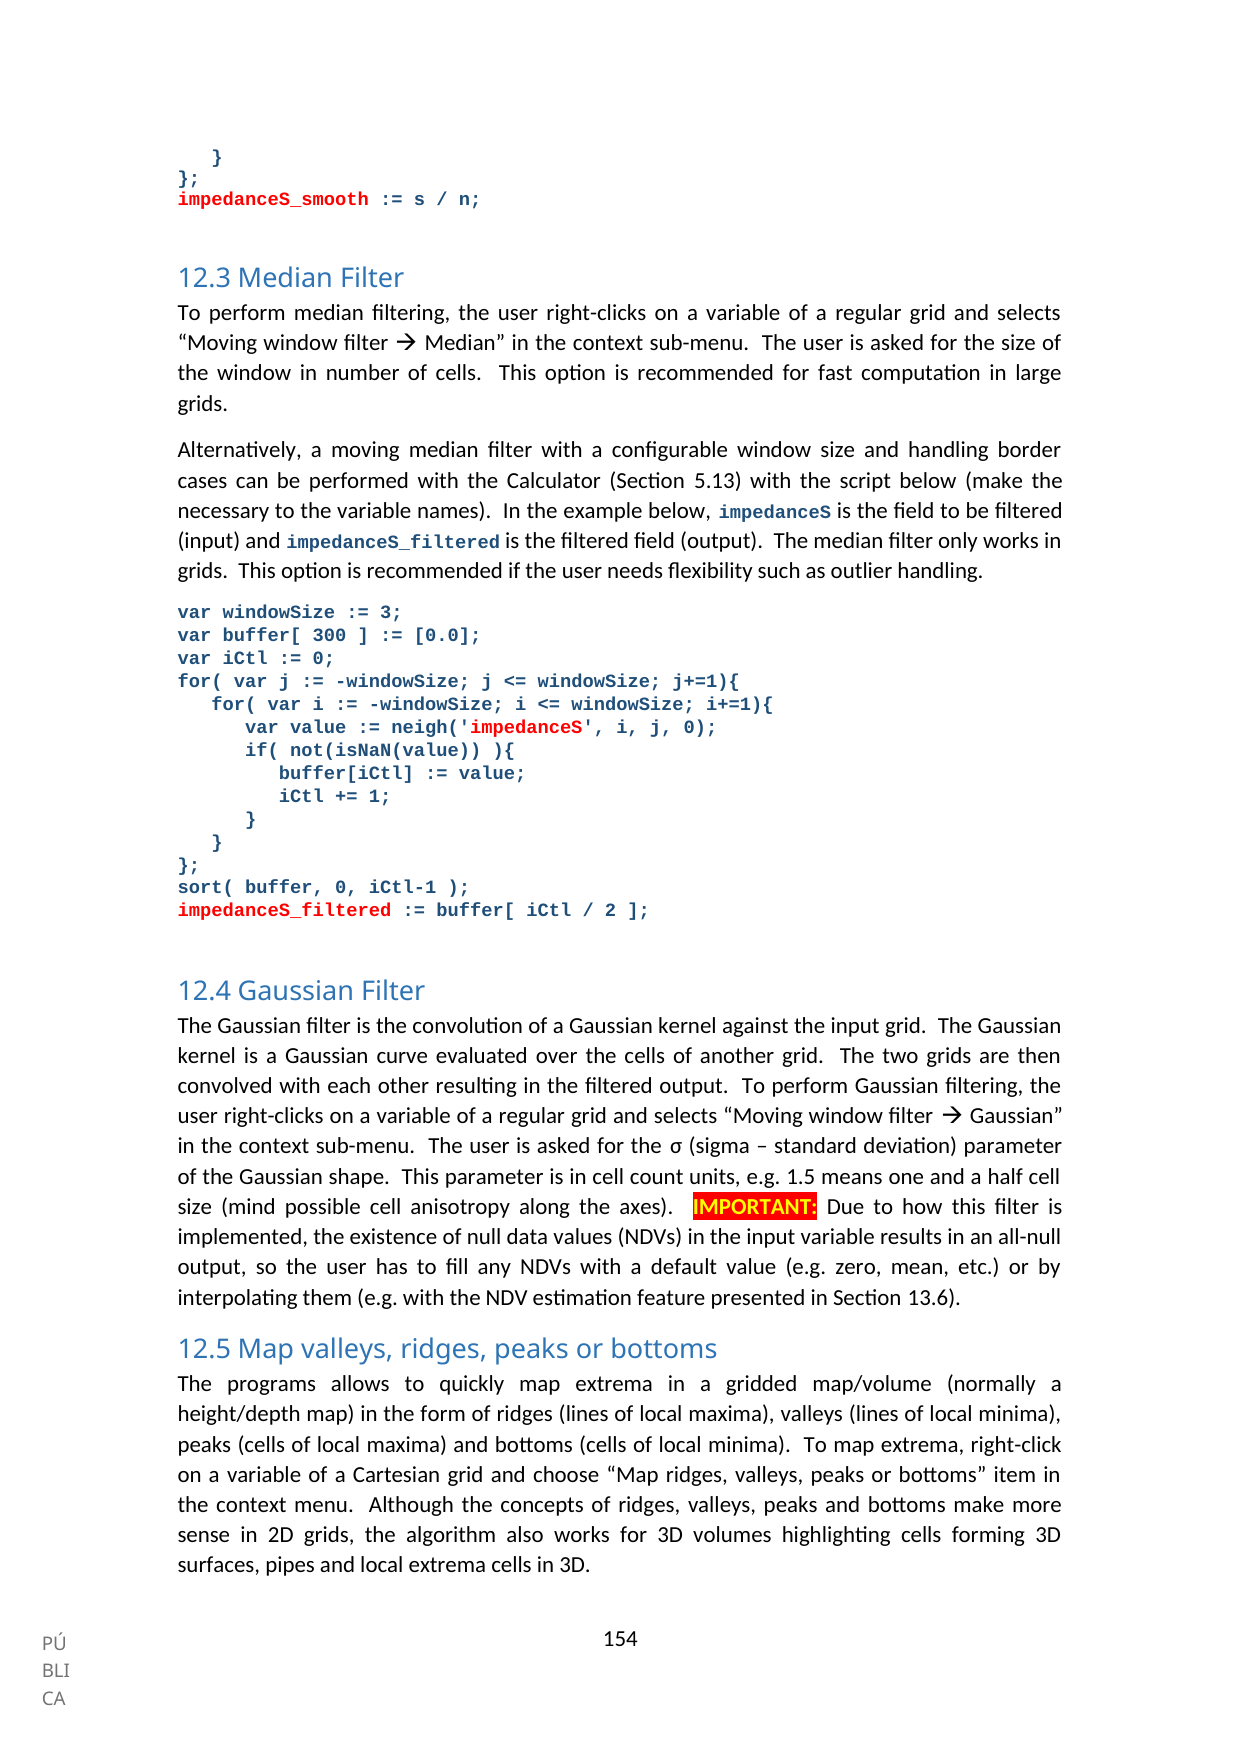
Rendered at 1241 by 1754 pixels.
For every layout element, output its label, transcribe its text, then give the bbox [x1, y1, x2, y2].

text impedanceS_filtered := buffer[ iCtl / 2 ]; [177, 901, 1063, 922]
text } [177, 148, 1063, 169]
text var buffer[ 300 ] := [0.0]; [177, 626, 1063, 647]
text }; [177, 855, 1063, 877]
text impedanceS_smooth := s / n; [177, 190, 1063, 211]
text Alternatively, a moving median filter with a configurable window size and handling border cases can be performed with the Calculator (Section 5.13) with the script below (make the necessary to the variable names). In the example below, impedanceS is the field to be filtered (input) and impedanceS_filtered is the filtered field (output). The median filter only works in grids. This option is recommended if the user needs flexibility such as outlier handling. [177, 436, 1063, 584]
subtitle Gaussian Filter [177, 971, 1063, 1008]
text To perform median filtering, the user right-clicks on a variable of a regular grid and selects “Moving window filter Median” in the context sub-menu. The user is asked for the size of the window in number of cells. This option is recommended for fast computation in large grids. [177, 298, 1063, 417]
text } [177, 809, 1063, 831]
text var windowSize := 3; [177, 603, 1063, 624]
text The Gaussian filter is the convolution of a Gaussian kernel against the input grid. The Gaussian kernel is a Gaussian curve evaluated over the cells of another grid. The two grids are then convolved with each other resulting in the filtered output. To perform Gaussian filtering, the user right-clicks on a variable of a regular grid and selects “Moving window filter Gaussian” in the context sub-menu. The user is asked for the σ (sigma – standard deviation) parameter of the Gaussian shape. This parameter is in cell count units, e.g. 1.5 means one and a half cell size (mind possible cell anisotropy along the axes). IMPORTANT: Due to how this filter is implemented, the existence of null data values (NDVs) in the input variable results in an all-null output, so the user has to fill any NDVs with a default value (e.g. zero, mean, etc.) or by interpolating them (e.g. with the NDV estimation feature presented in Section 13.6). [177, 1011, 1063, 1311]
text sort( buffer, 0, iCtl-1 ); [177, 878, 1063, 899]
text for( var i := -windowSize; i <= windowSize; i+=1){ [177, 695, 1063, 716]
text buffer[iCtl] := value; [177, 764, 1063, 785]
text The programs allows to quickly map extrema in a gridded map/volume (normally a height/depth map) in the form of ridges (lines of local maxima), valleys (lines of local minima), peaks (cells of local maxima) and bottoms (cells of local minima). To map extrema, right-click on a variable of a Cartesian grid and choose “Map ridges, valleys, peaks or bottoms” item in the context menu. Although the concepts of ridges, valleys, peaks and bottoms make more sense in 2D grids, the algorithm also works for 3D volumes highlighting cells forming 3D surfaces, pipes and local extrema cells in 3D. [177, 1369, 1063, 1578]
subtitle Median Filter [177, 258, 1063, 295]
text } [177, 832, 1063, 854]
text if( not(isNaN(value)) ){ [177, 741, 1063, 762]
text iCtl += 1; [177, 787, 1063, 808]
text var iCtl := 0; [177, 649, 1063, 670]
subtitle Map valleys, ridges, peaks or bottoms [177, 1329, 1063, 1366]
text var value := neigh('impedanceS', i, j, 0); [177, 718, 1063, 739]
text for( var j := -windowSize; j <= windowSize; j+=1){ [177, 672, 1063, 693]
text }; [177, 169, 1063, 190]
